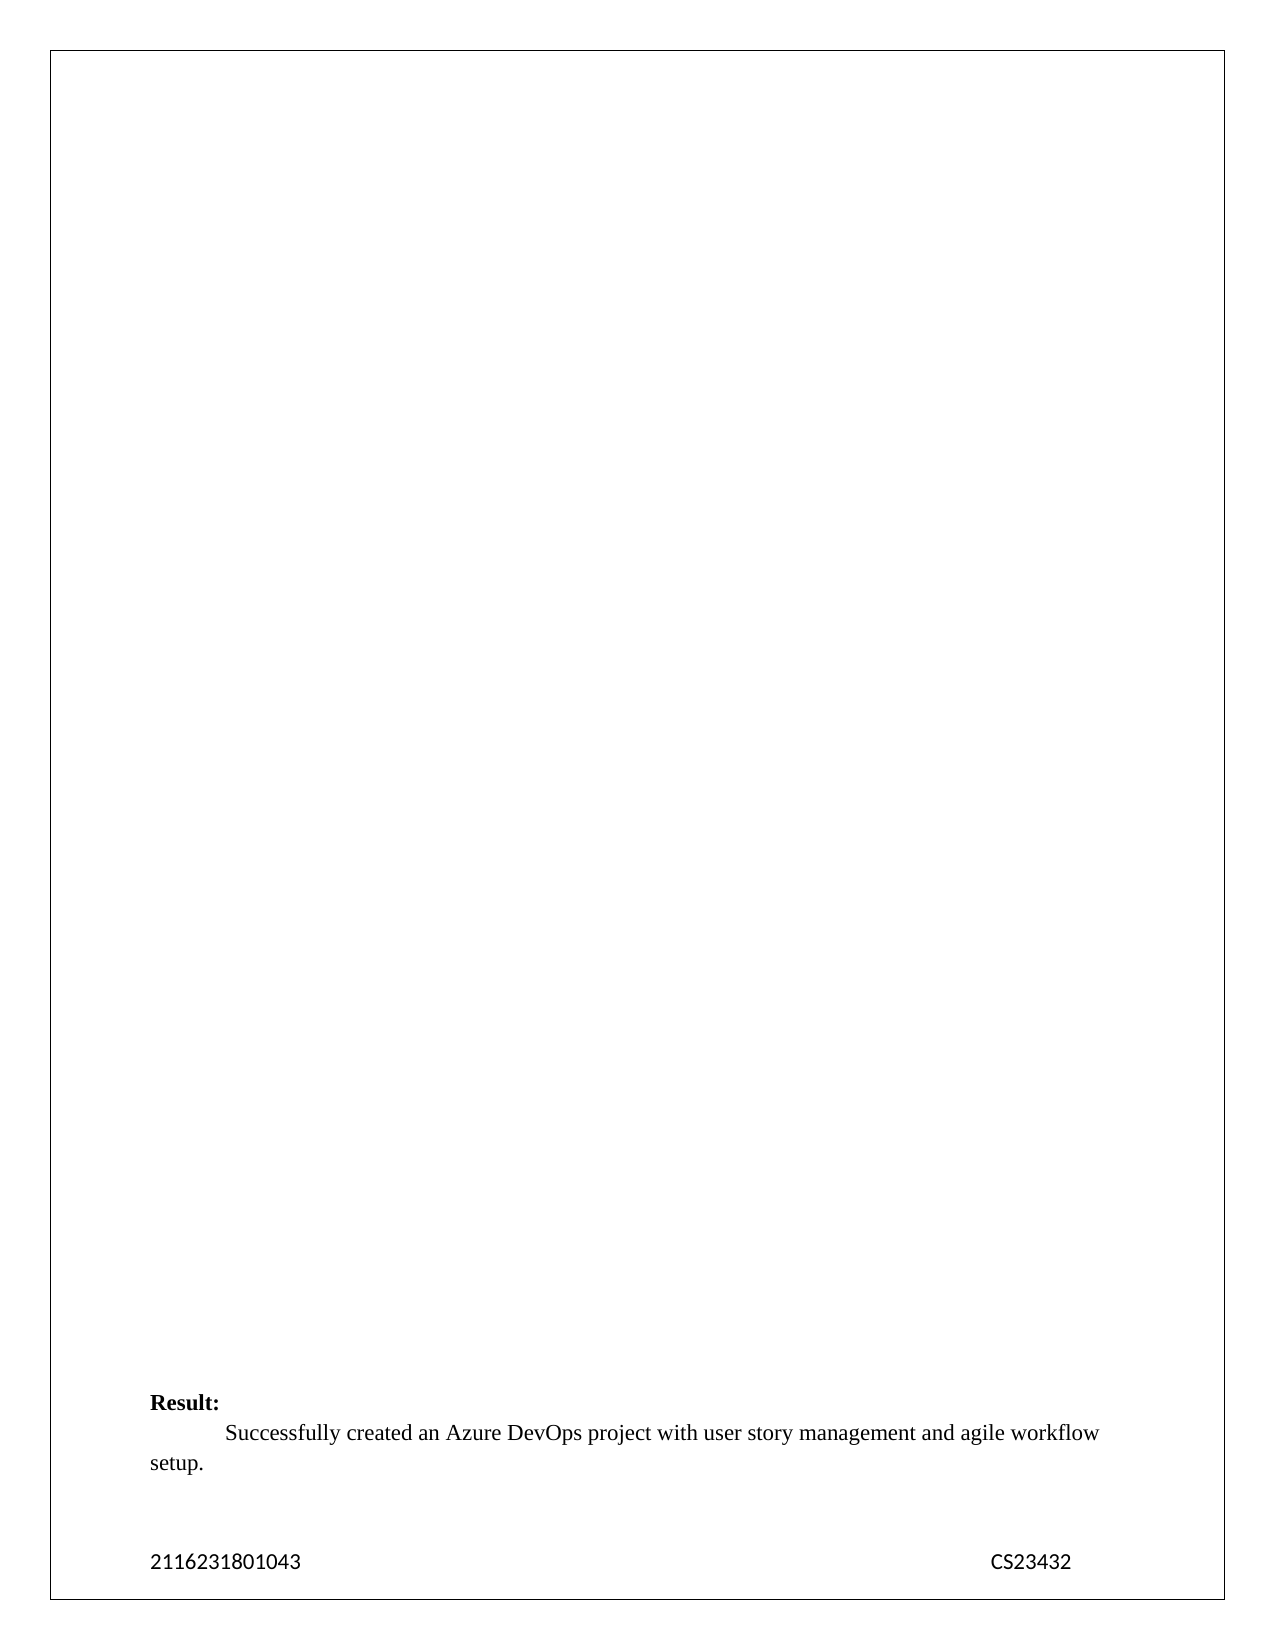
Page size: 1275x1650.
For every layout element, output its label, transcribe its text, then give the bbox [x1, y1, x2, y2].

text Successfully created an Azure DevOps project with user story management and agile workflow setup. [150, 1419, 1125, 1475]
text Result: [150, 1388, 1125, 1415]
